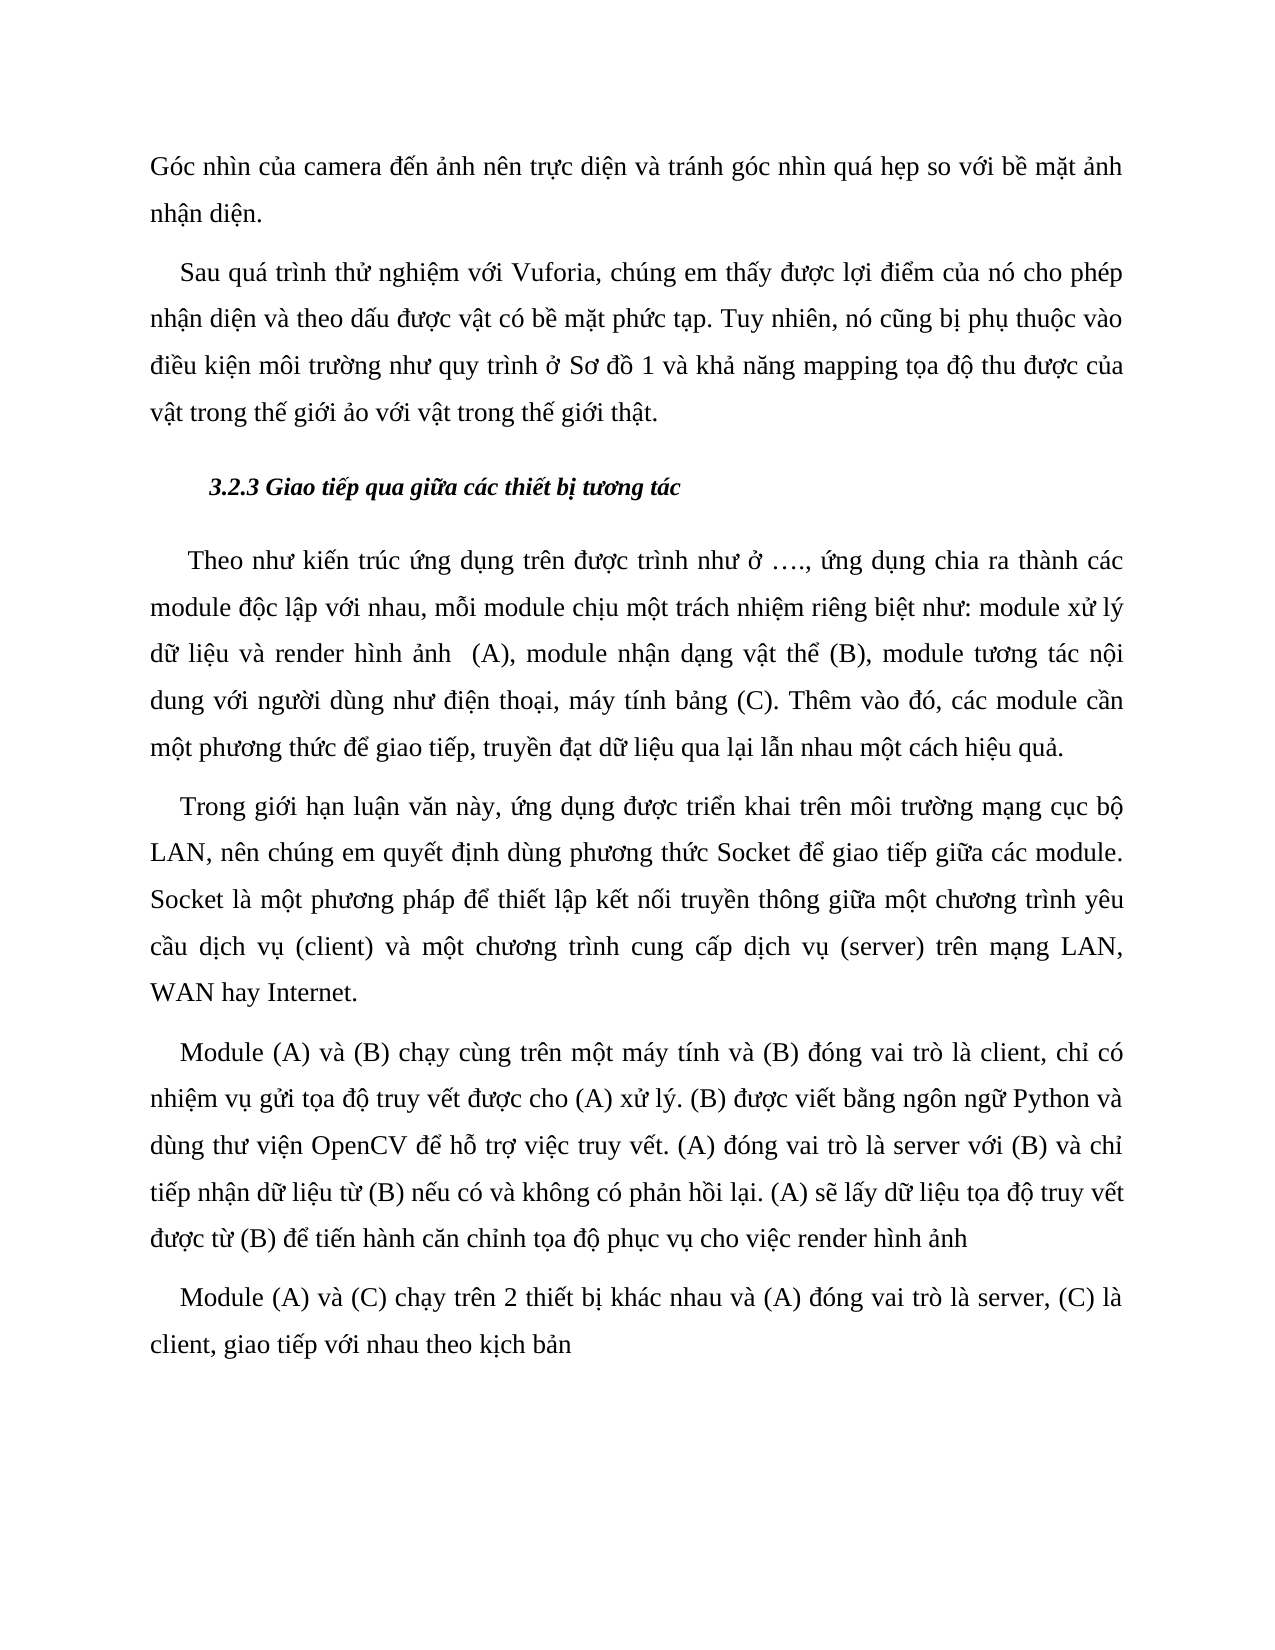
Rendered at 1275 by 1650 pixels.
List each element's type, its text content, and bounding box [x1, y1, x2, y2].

text Trong giới hạn luận văn này, ứng dụng được triển khai trên môi trường mạng cục bộ LAN, nên chúng em quyết định dùng phương thức Socket để giao tiếp giữa các module. Socket là một phương pháp để thiết lập kết nối truyền thông giữa một chương trình yêu cầu dịch vụ (client) và một chương trình cung cấp dịch vụ (server) trên mạng LAN, WAN hay Internet. [150, 790, 1125, 1008]
text Module (A) và (C) chạy trên 2 thiết bị khác nhau và (A) đóng vai trò là server, (C) là client, giao tiếp với nhau theo kịch bản [150, 1281, 1125, 1359]
subtitle 3.2.3 Giao tiếp qua giữa các thiết bị tương tác [150, 472, 1125, 500]
text Theo như kiến trúc ứng dụng trên được trình như ở …., ứng dụng chia ra thành các module độc lập với nhau, mỗi module chịu một trách nhiệm riêng biệt như: module xử lý dữ liệu và render hình ảnh (A), module nhận dạng vật thể (B), module tương tác nội dung với người dùng như điện thoại, máy tính bảng (C). Thêm vào đó, các module cần một phương thức để giao tiếp, truyền đạt dữ liệu qua lại lẫn nhau một cách hiệu quả. [150, 544, 1125, 762]
text Sau quá trình thử nghiệm với Vuforia, chúng em thấy được lợi điểm của nó cho phép nhận diện và theo dấu được vật có bề mặt phức tạp. Tuy nhiên, nó cũng bị phụ thuộc vào điều kiện môi trường như quy trình ở Sơ đồ 1 và khả năng mapping tọa độ thu được của vật trong thế giới ảo với vật trong thế giới thật. [150, 256, 1125, 427]
text Module (A) và (B) chạy cùng trên một máy tính và (B) đóng vai trò là client, chỉ có nhiệm vụ gửi tọa độ truy vết được cho (A) xử lý. (B) được viết bằng ngôn ngữ Python và dùng thư viện OpenCV để hỗ trợ việc truy vết. (A) đóng vai trò là server với (B) và chỉ tiếp nhận dữ liệu từ (B) nếu có và không có phản hồi lại. (A) sẽ lấy dữ liệu tọa độ truy vết được từ (B) để tiến hành căn chỉnh tọa độ phục vụ cho việc render hình ảnh [150, 1036, 1125, 1253]
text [150, 150, 1125, 228]
